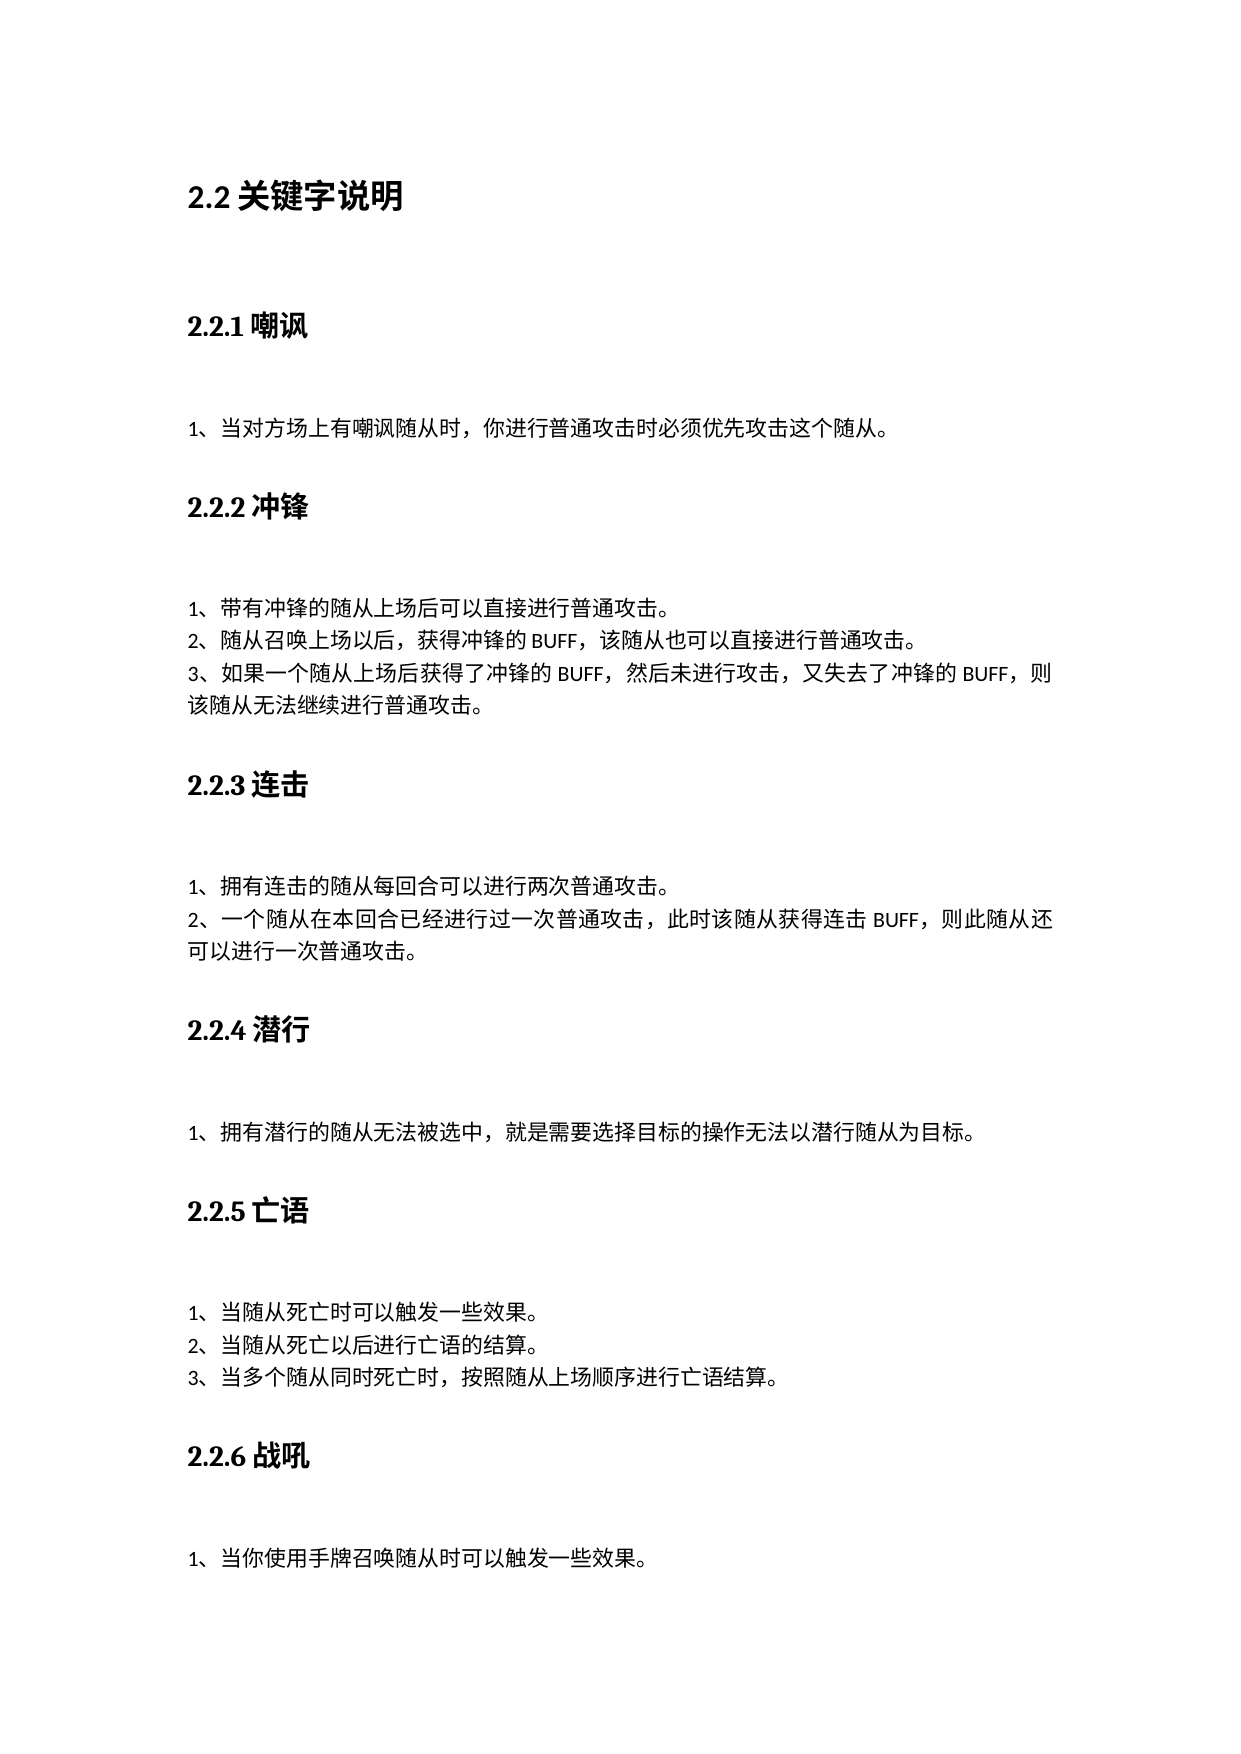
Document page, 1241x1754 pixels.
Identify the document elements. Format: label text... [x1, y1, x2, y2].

text 3、如果一个随从上场后获得了冲锋的BUFF，然后未进行攻击，又失去了冲锋的BUFF，则该随从无法继续进行普通攻击。 [187, 656, 1053, 721]
text 1、拥有连击的随从每回合可以进行两次普通攻击。 [187, 869, 1053, 901]
text 3、当多个随从同时死亡时，按照随从上场顺序进行亡语结算。 [187, 1360, 1053, 1392]
subtitle 2.2.4潜行 [187, 995, 1053, 1060]
subtitle 2.2关键字说明 [187, 162, 1053, 227]
text 2、随从召唤上场以后，获得冲锋的BUFF，该随从也可以直接进行普通攻击。 [187, 623, 1053, 656]
text 1、当你使用手牌召唤随从时可以触发一些效果。 [187, 1540, 1053, 1573]
subtitle 2.2.3连击 [187, 750, 1053, 815]
subtitle 2.2.1嘲讽 [187, 291, 1053, 356]
text 2、当随从死亡以后进行亡语的结算。 [187, 1327, 1053, 1360]
text 1、拥有潜行的随从无法被选中，就是需要选择目标的操作无法以潜行随从为目标。 [187, 1114, 1053, 1147]
text 1、当随从死亡时可以触发一些效果。 [187, 1295, 1053, 1327]
text 1、当对方场上有嘲讽随从时，你进行普通攻击时必须优先攻击这个随从。 [187, 410, 1053, 443]
text 1、带有冲锋的随从上场后可以直接进行普通攻击。 [187, 591, 1053, 623]
subtitle 2.2.5亡语 [187, 1176, 1053, 1241]
text 2、一个随从在本回合已经进行过一次普通攻击，此时该随从获得连击BUFF，则此随从还可以进行一次普通攻击。 [187, 901, 1053, 966]
subtitle 2.2.2冲锋 [187, 472, 1053, 537]
subtitle 2.2.6战吼 [187, 1421, 1053, 1486]
